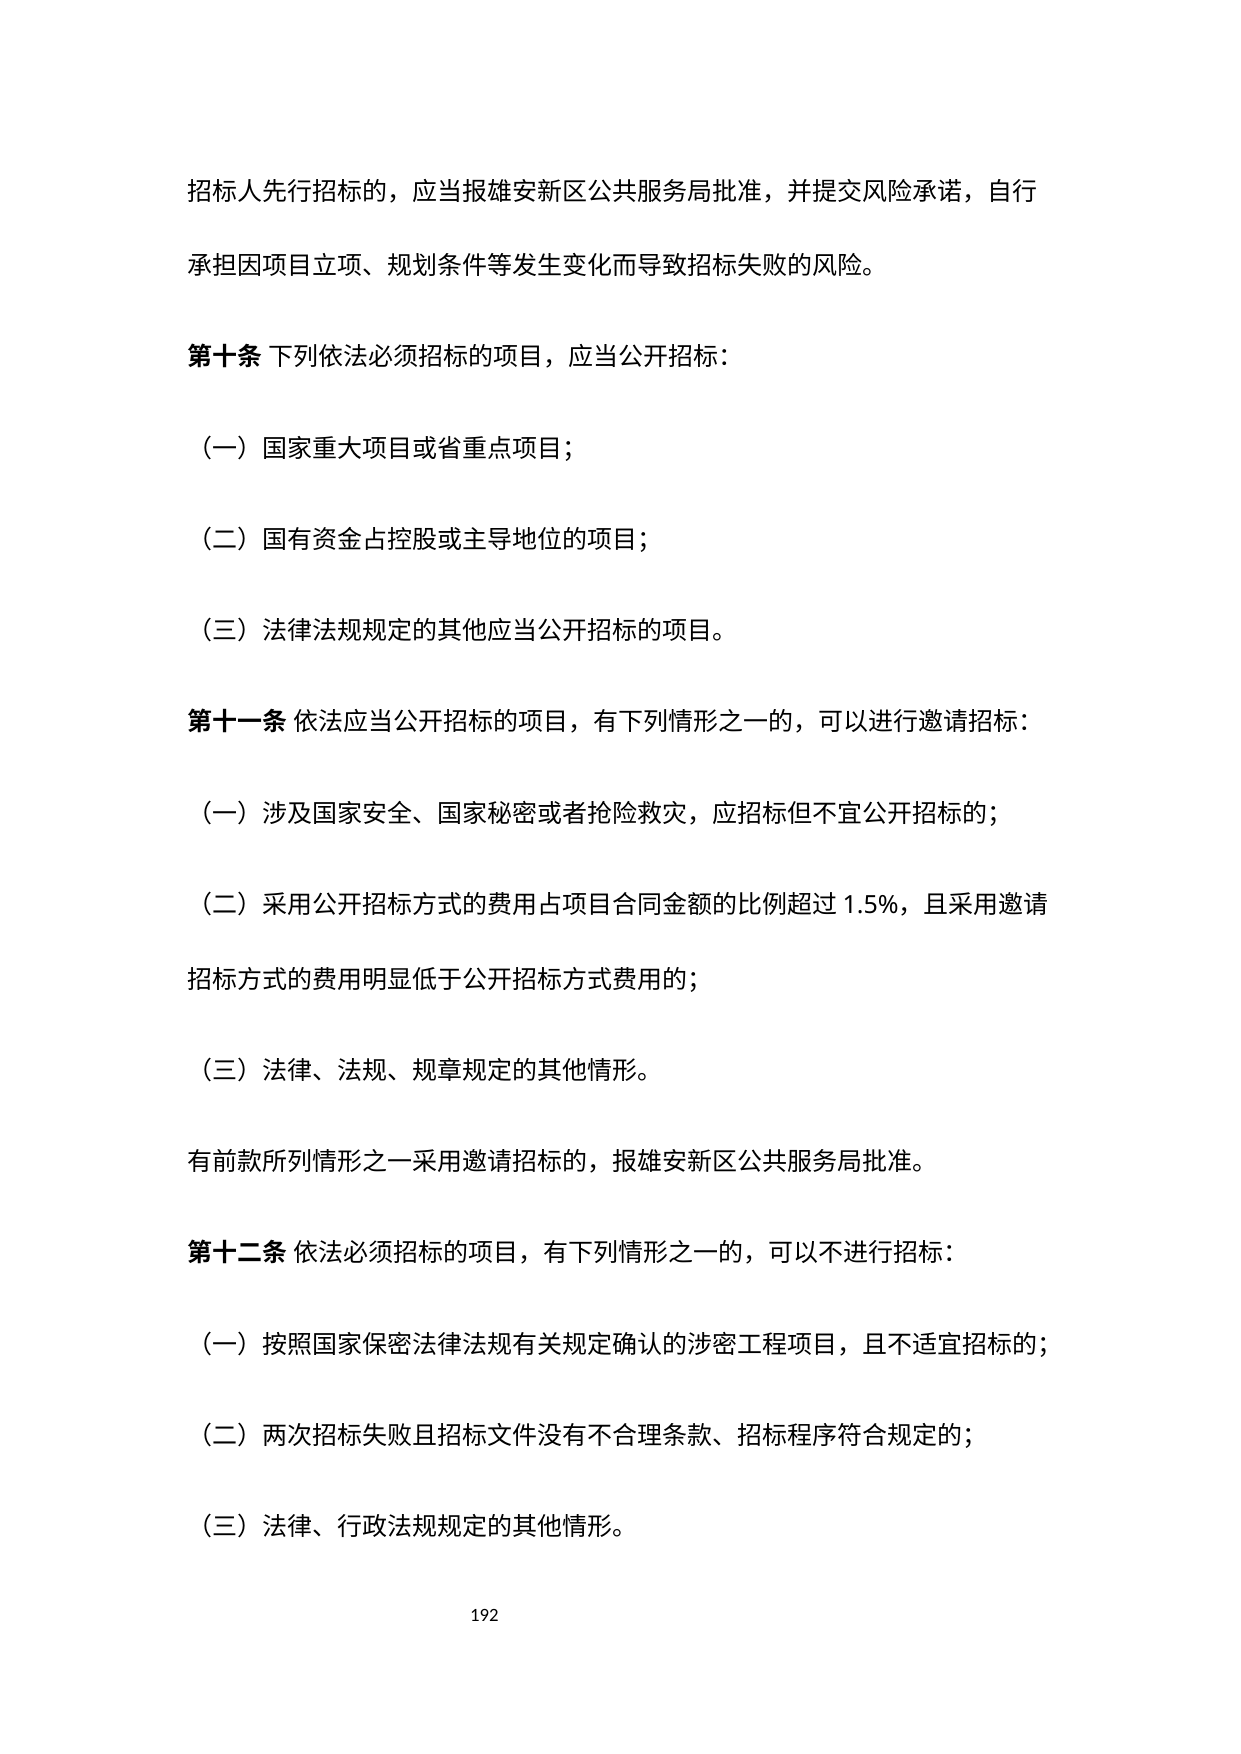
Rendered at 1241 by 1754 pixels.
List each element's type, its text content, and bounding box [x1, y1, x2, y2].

text （一）按照国家保密法律法规有关规定确认的涉密工程项目，且不适宜招标的； [187, 1310, 1053, 1375]
text （三）法律、行政法规规定的其他情形。 [187, 1492, 1053, 1557]
text 第十条 下列依法必须招标的项目，应当公开招标： [187, 322, 1053, 387]
text （二）采用公开招标方式的费用占项目合同金额的比例超过1.5%，且采用邀请招标方式的费用明显低于公开招标方式费用的； [187, 870, 1053, 1010]
text （一）涉及国家安全、国家秘密或者抢险救灾，应招标但不宜公开招标的； [187, 779, 1053, 844]
text （二）国有资金占控股或主导地位的项目； [187, 505, 1053, 570]
text （一）国家重大项目或省重点项目； [187, 414, 1053, 479]
text （三）法律法规规定的其他应当公开招标的项目。 [187, 596, 1053, 661]
text 第十二条 依法必须招标的项目，有下列情形之一的，可以不进行招标： [187, 1218, 1053, 1283]
text 有前款所列情形之一采用邀请招标的，报雄安新区公共服务局批准。 [187, 1127, 1053, 1192]
text 第十一条 依法应当公开招标的项目，有下列情形之一的，可以进行邀请招标： [187, 687, 1053, 752]
text （二）两次招标失败且招标文件没有不合理条款、招标程序符合规定的； [187, 1401, 1053, 1466]
text 招标人先行招标的，应当报雄安新区公共服务局批准，并提交风险承诺，自行承担因项目立项、规划条件等发生变化而导致招标失败的风险。 [187, 157, 1053, 296]
text （三）法律、法规、规章规定的其他情形。 [187, 1036, 1053, 1101]
